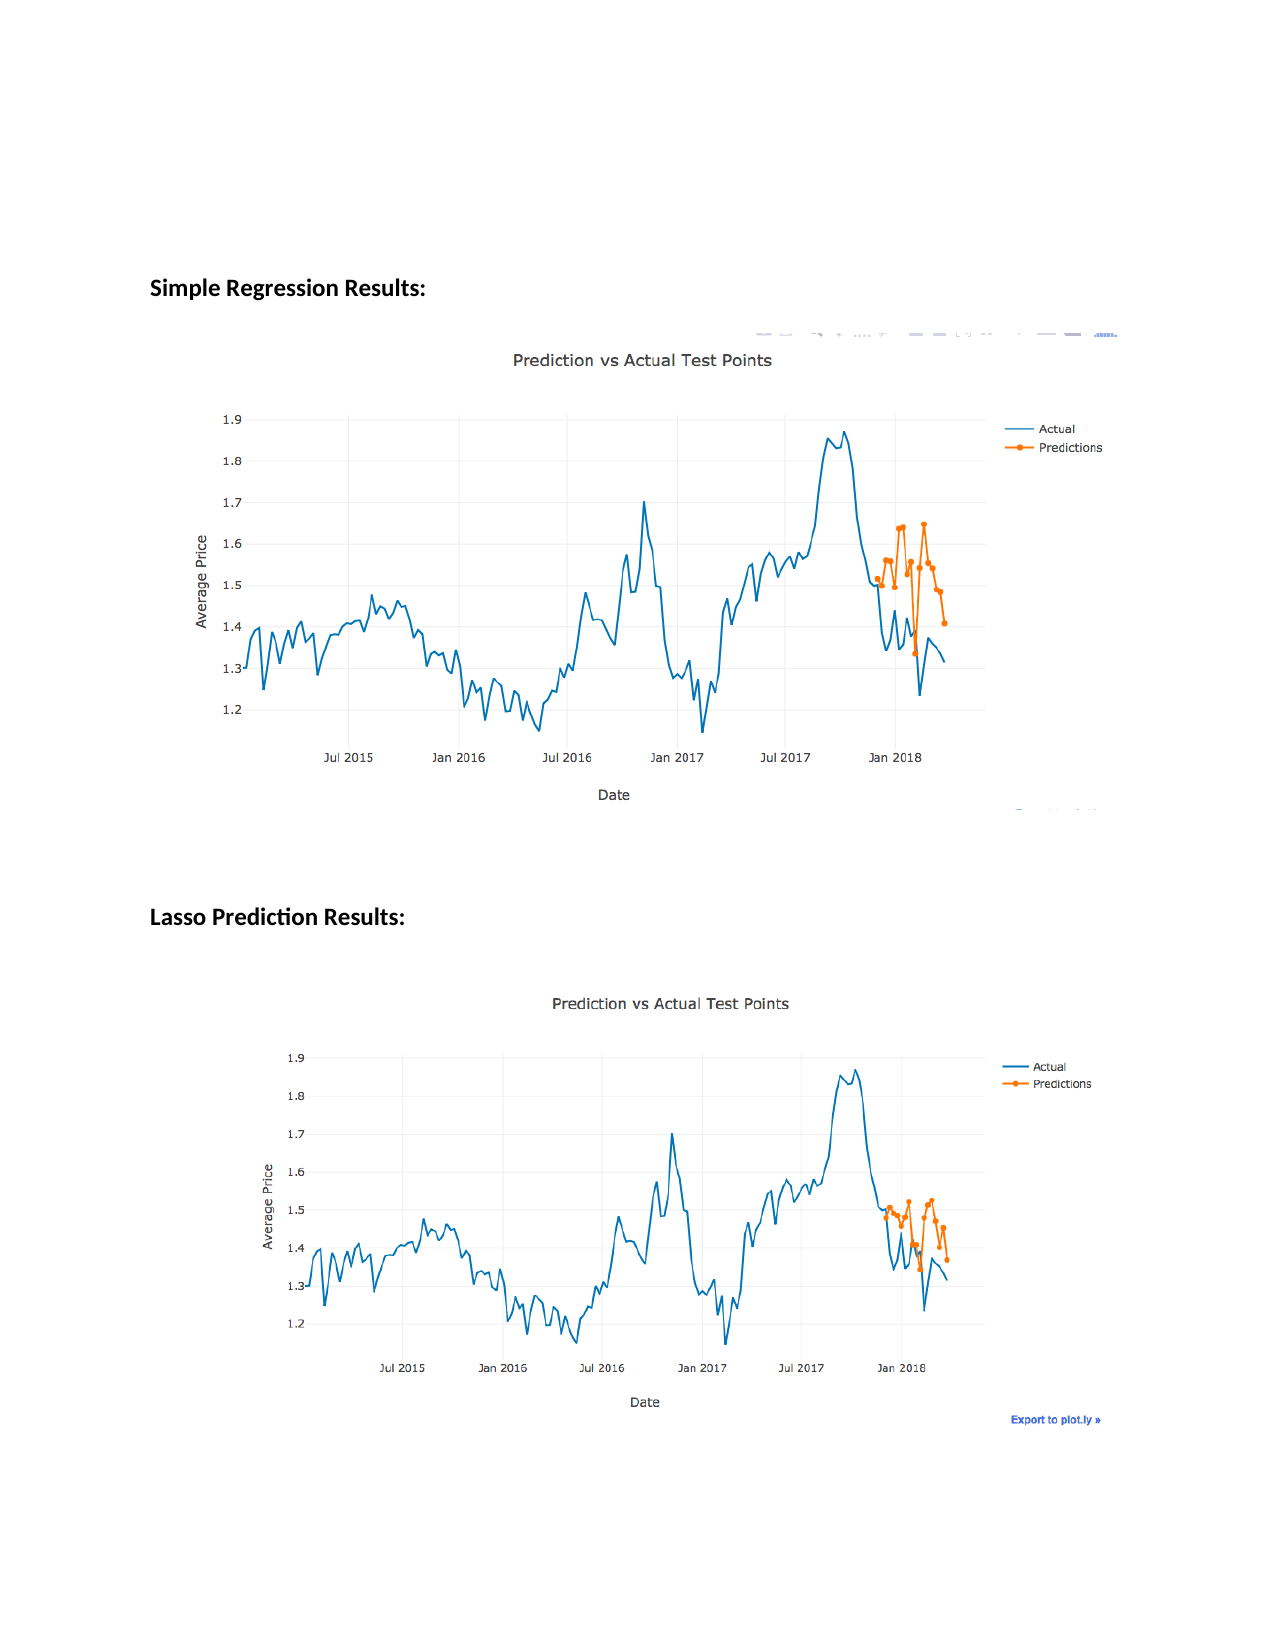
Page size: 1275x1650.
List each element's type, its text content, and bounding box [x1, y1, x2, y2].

picture [150, 333, 1125, 810]
picture [150, 962, 1125, 1439]
text Lasso Prediction Results: [150, 901, 1125, 932]
text Simple Regression Results: [150, 272, 1125, 303]
